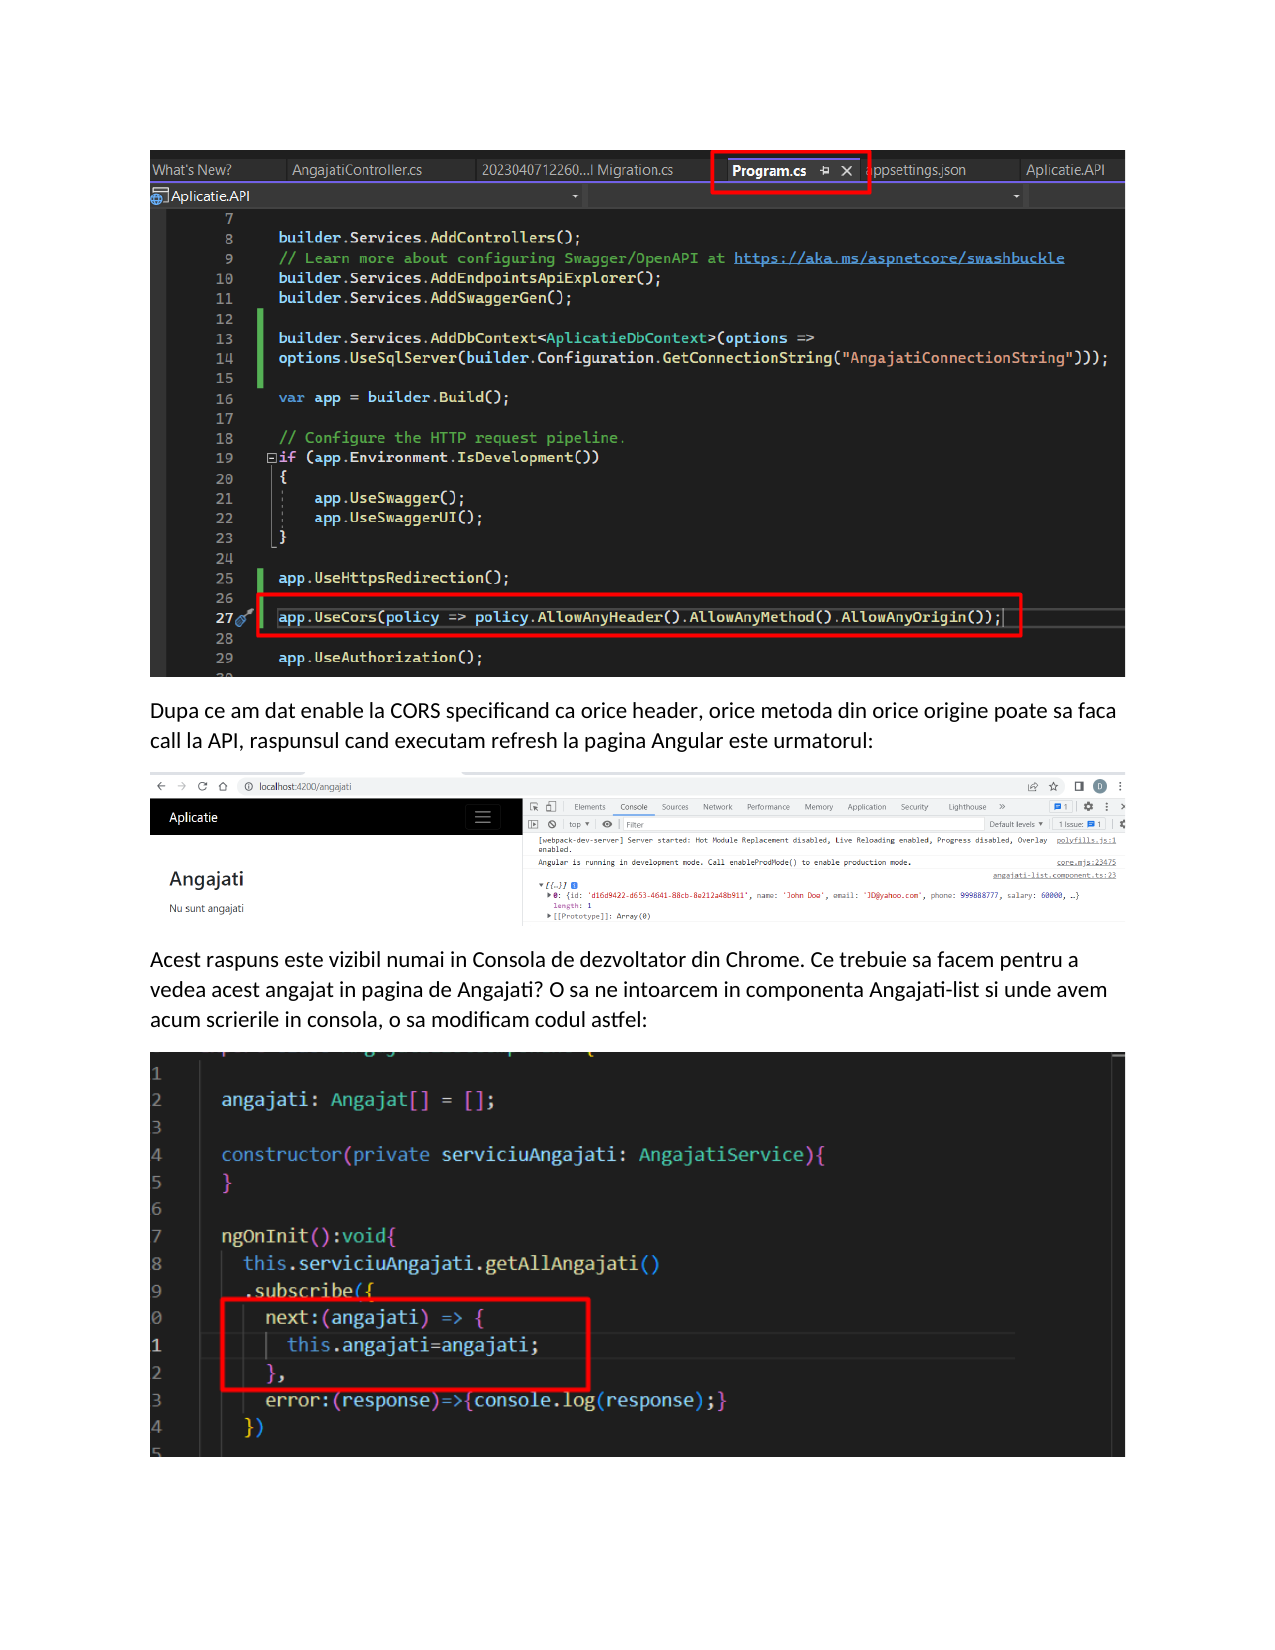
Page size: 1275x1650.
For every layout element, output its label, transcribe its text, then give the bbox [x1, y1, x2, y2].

picture [150, 1052, 1125, 1457]
picture [150, 150, 1125, 677]
picture [150, 772, 1125, 926]
text Acest raspuns este vizibil numai in Consola de dezvoltator din Chrome. Ce trebuie sa facem pentru a vedea acest angajat in pagina de Angajati? O sa ne intoarcem in componenta Angajati-list si unde avem acum scrierile in consola, o sa modificam codul astfel: [150, 945, 1125, 1033]
text Dupa ce am dat enable la CORS specificand ca orice header, orice metoda din orice origine poate sa faca call la API, raspunsul cand executam refresh la pagina Angular este urmatorul: [150, 696, 1125, 754]
